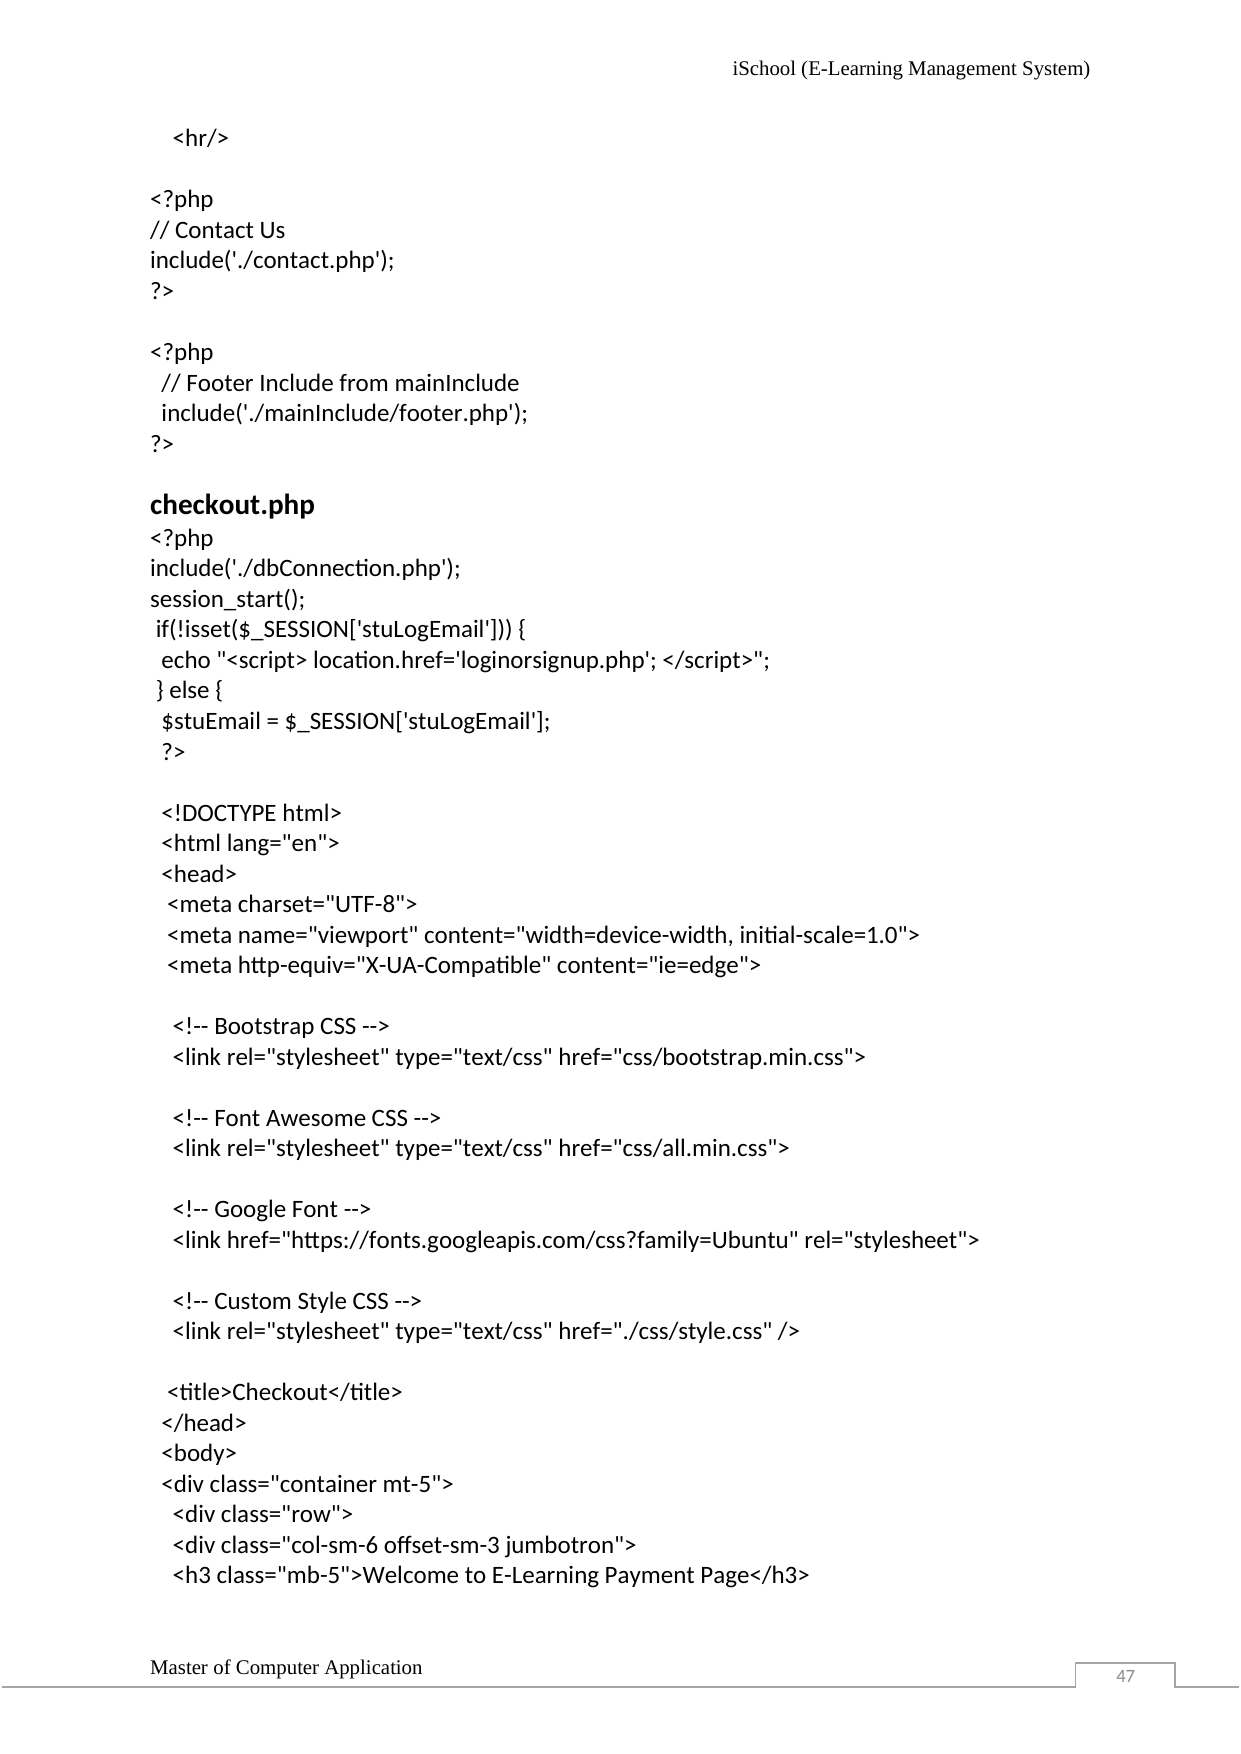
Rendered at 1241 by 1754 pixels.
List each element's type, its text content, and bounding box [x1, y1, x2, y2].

text checkout.php [150, 486, 1090, 522]
text </head> [150, 1407, 1090, 1438]
text <!-- Custom Style CSS --> [150, 1285, 1090, 1316]
text <body> [150, 1438, 1090, 1468]
text session_start(); [150, 583, 1090, 613]
text <div class="row"> [150, 1499, 1090, 1529]
text <?php [150, 184, 1090, 214]
text ?> [150, 275, 1090, 306]
text <!DOCTYPE html> [150, 797, 1090, 827]
text <meta charset="UTF-8"> [150, 888, 1090, 919]
text <link rel="stylesheet" type="text/css" href="./css/style.css" /> [150, 1316, 1090, 1346]
text <meta name="viewport" content="width=device-width, initial-scale=1.0"> [150, 919, 1090, 949]
text <!-- Google Font --> [150, 1193, 1090, 1224]
text <?php [150, 522, 1090, 552]
text <link rel="stylesheet" type="text/css" href="css/all.min.css"> [150, 1132, 1090, 1163]
text <link rel="stylesheet" type="text/css" href="css/bootstrap.min.css"> [150, 1041, 1090, 1071]
text if(!isset($_SESSION['stuLogEmail'])) { [150, 613, 1090, 644]
text include('./dbConnection.php'); [150, 552, 1090, 583]
text // Contact Us [150, 214, 1090, 245]
text <div class="container mt-5"> [150, 1468, 1090, 1499]
text include('./mainInclude/footer.php'); [150, 397, 1090, 428]
text include('./contact.php'); [150, 245, 1090, 275]
text $stuEmail = $_SESSION['stuLogEmail']; [150, 705, 1090, 736]
text <!-- Bootstrap CSS --> [150, 1010, 1090, 1041]
text <link href="https://fonts.googleapis.com/css?family=Ubuntu" rel="stylesheet"> [150, 1224, 1090, 1254]
text <html lang="en"> [150, 827, 1090, 858]
text <div class="col-sm-6 offset-sm-3 jumbotron"> [150, 1529, 1090, 1560]
text ?> [150, 736, 1090, 766]
text <h3 class="mb-5">Welcome to E-Learning Payment Page</h3> [150, 1560, 1090, 1590]
text <head> [150, 858, 1090, 888]
text ?> [150, 428, 1090, 458]
text <meta http-equiv="X-UA-Compatible" content="ie=edge"> [150, 949, 1090, 980]
text } else { [150, 674, 1090, 705]
text <title>Checkout</title> [150, 1377, 1090, 1407]
text // Footer Include from mainInclude [150, 367, 1090, 397]
text <?php [150, 336, 1090, 367]
text echo "<script> location.href='loginorsignup.php'; </script>"; [150, 644, 1090, 674]
text <!-- Font Awesome CSS --> [150, 1102, 1090, 1132]
text <hr/> [150, 123, 1090, 153]
